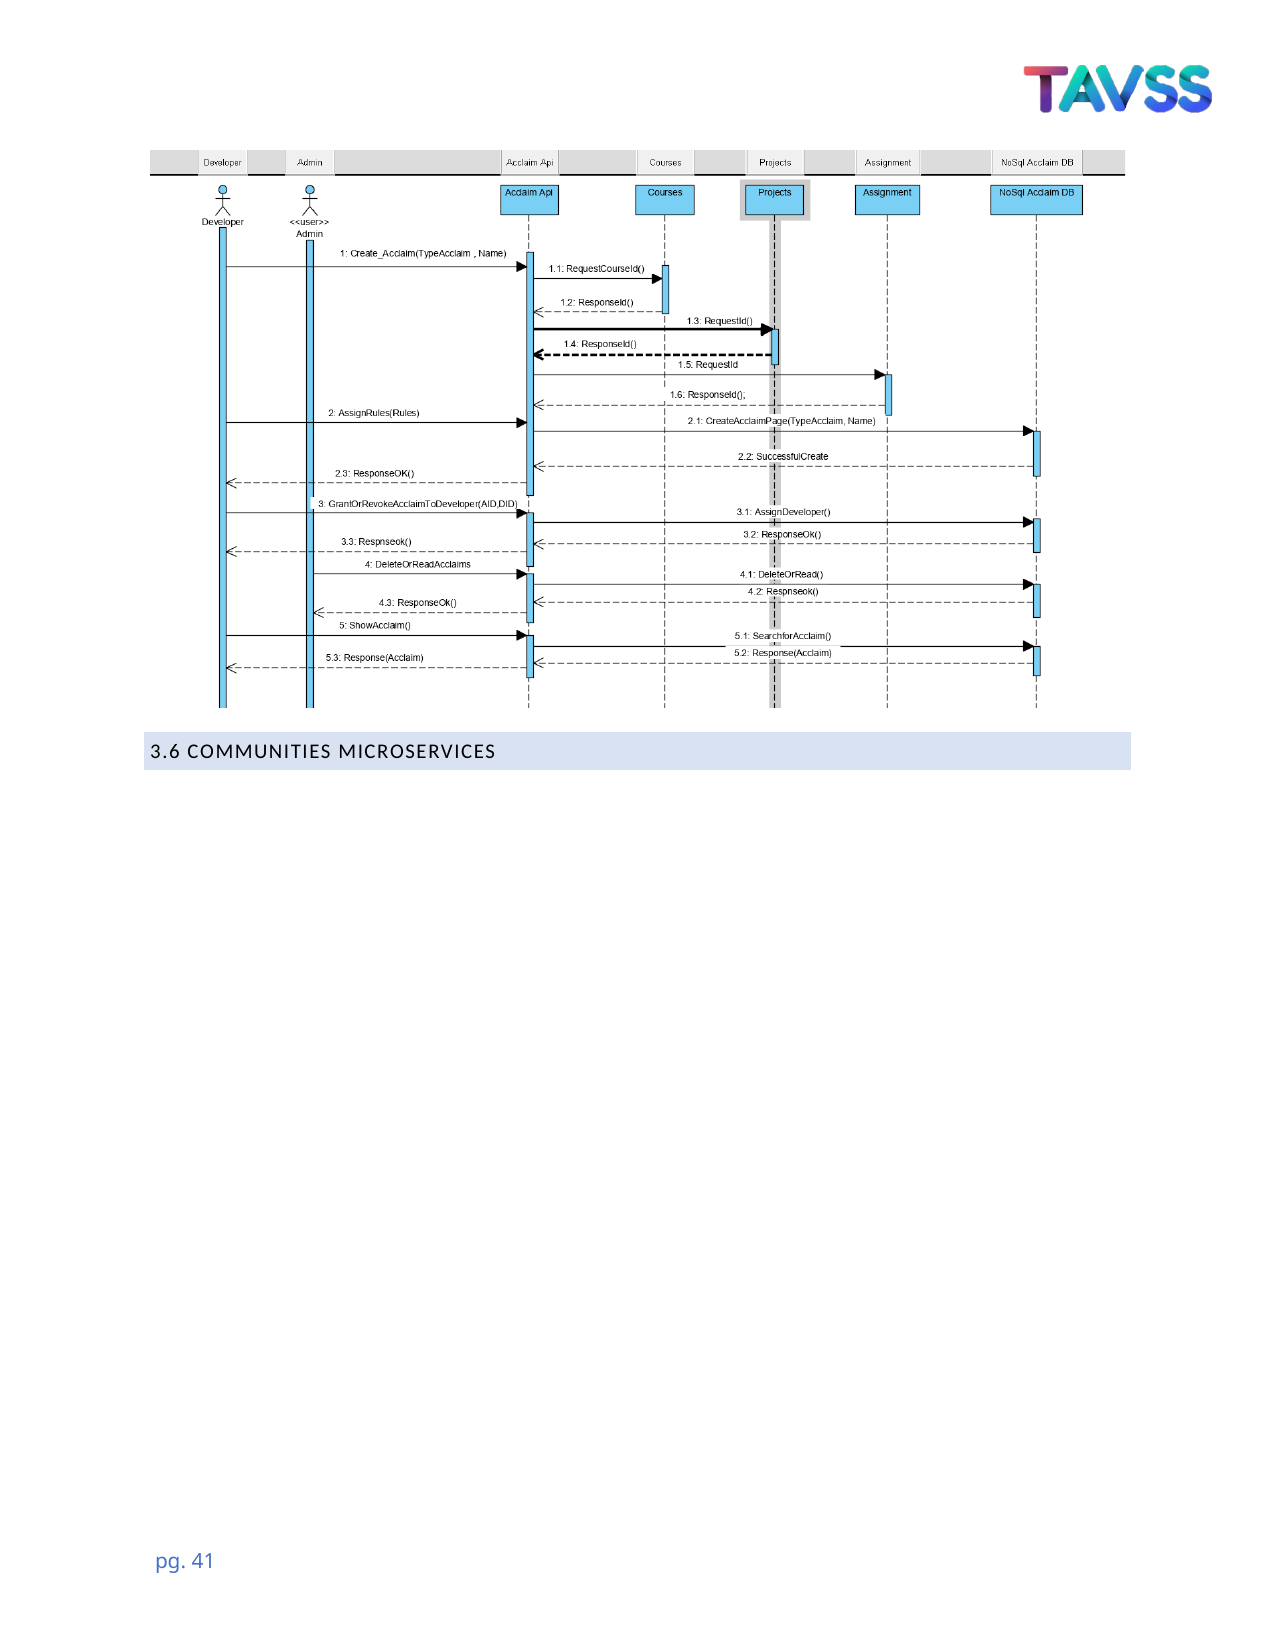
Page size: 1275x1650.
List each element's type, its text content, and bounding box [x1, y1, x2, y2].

picture [1002, 41, 1236, 135]
subtitle 3.6 Communities MicroServices [150, 739, 1125, 764]
picture [150, 150, 1125, 708]
